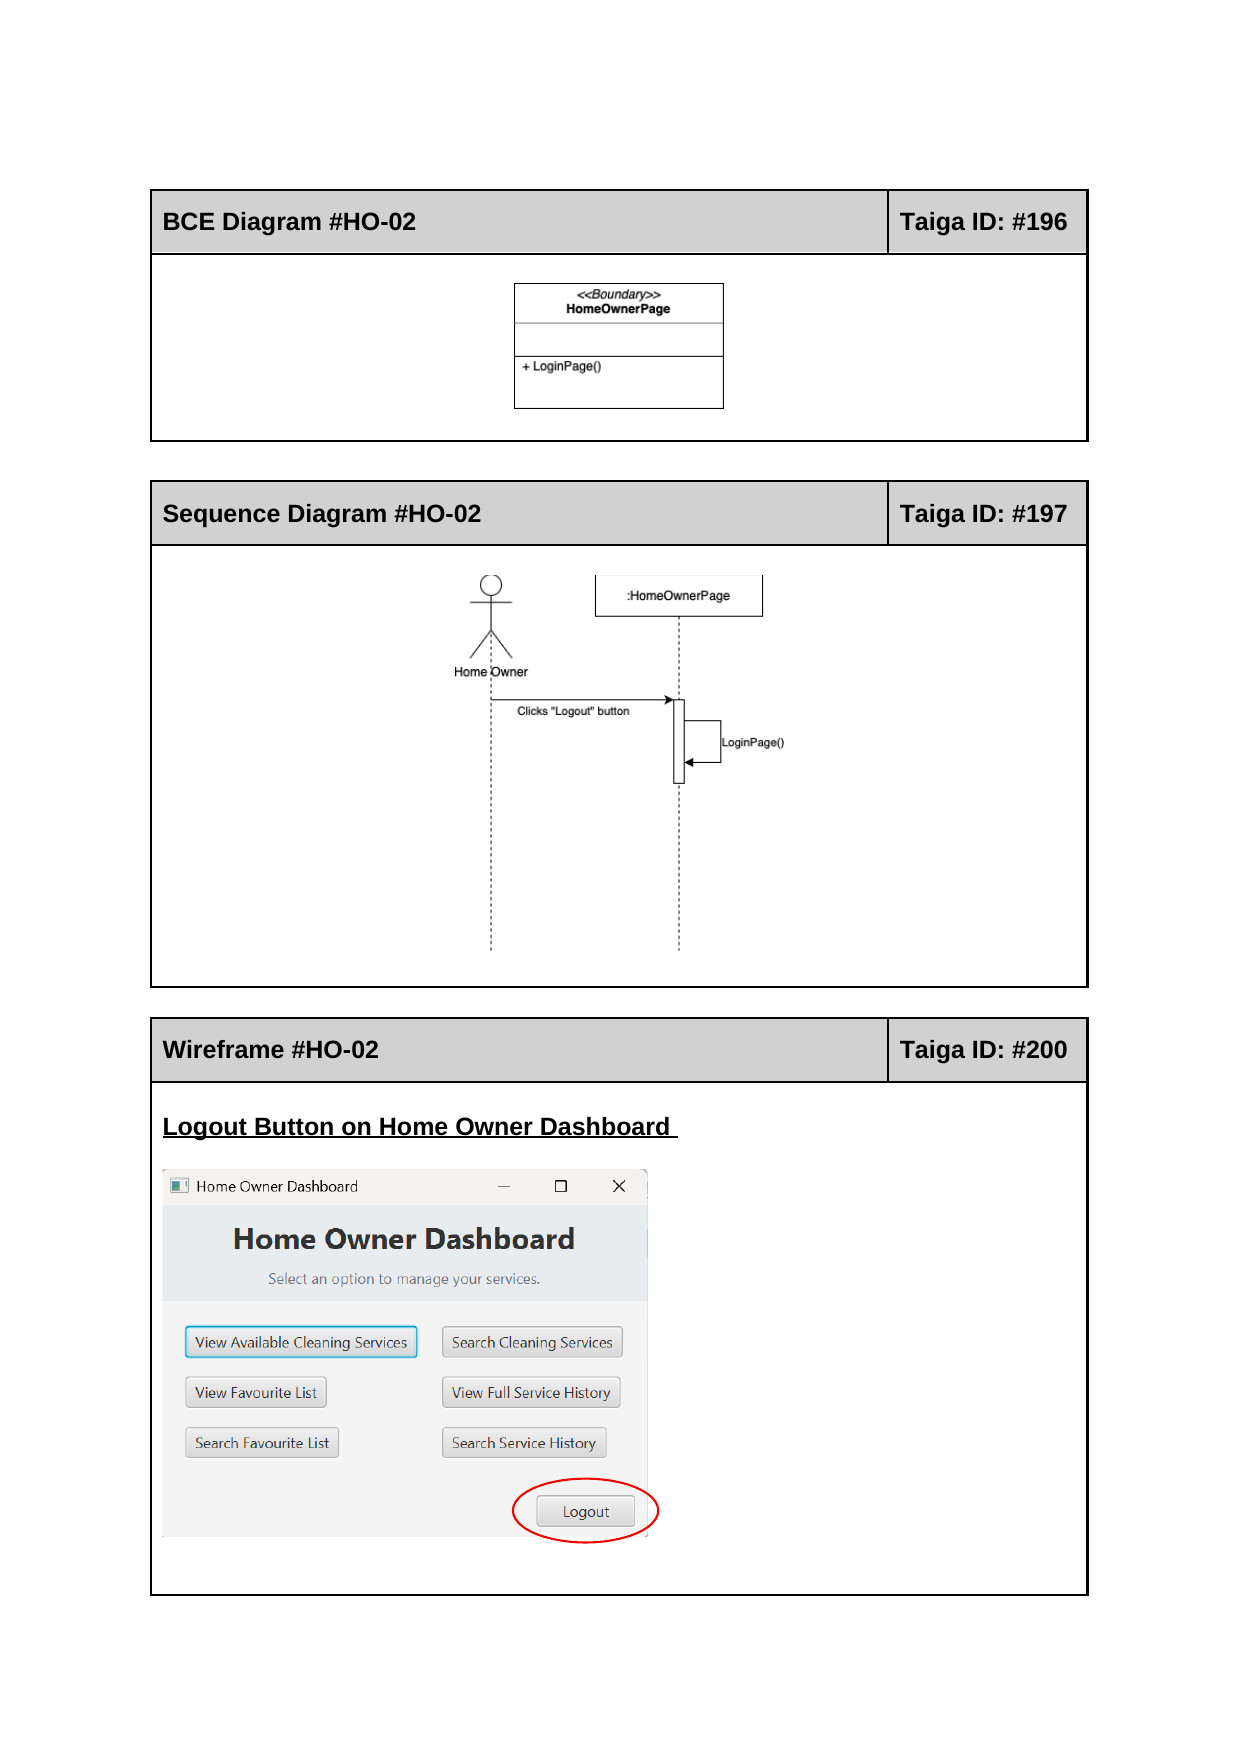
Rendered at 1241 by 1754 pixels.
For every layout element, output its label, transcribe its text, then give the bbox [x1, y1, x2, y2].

table_cell [152, 546, 1086, 986]
picture [454, 575, 784, 952]
table_header Wireframe #HO-02 [152, 1019, 887, 1081]
picture [515, 1480, 648, 1537]
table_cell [152, 1083, 1086, 1594]
table_header Taiga ID: #196 [889, 191, 1086, 252]
table_cell [152, 255, 1086, 439]
table_header Taiga ID: #200 [889, 1019, 1086, 1081]
table_header Taiga ID: #197 [889, 482, 1086, 544]
picture [162, 1169, 648, 1537]
picture [633, 1529, 648, 1537]
picture [514, 283, 725, 409]
table_header BCE Diagram #HO-02 [152, 191, 887, 252]
table_header Sequence Diagram #HO-02 [152, 482, 887, 544]
